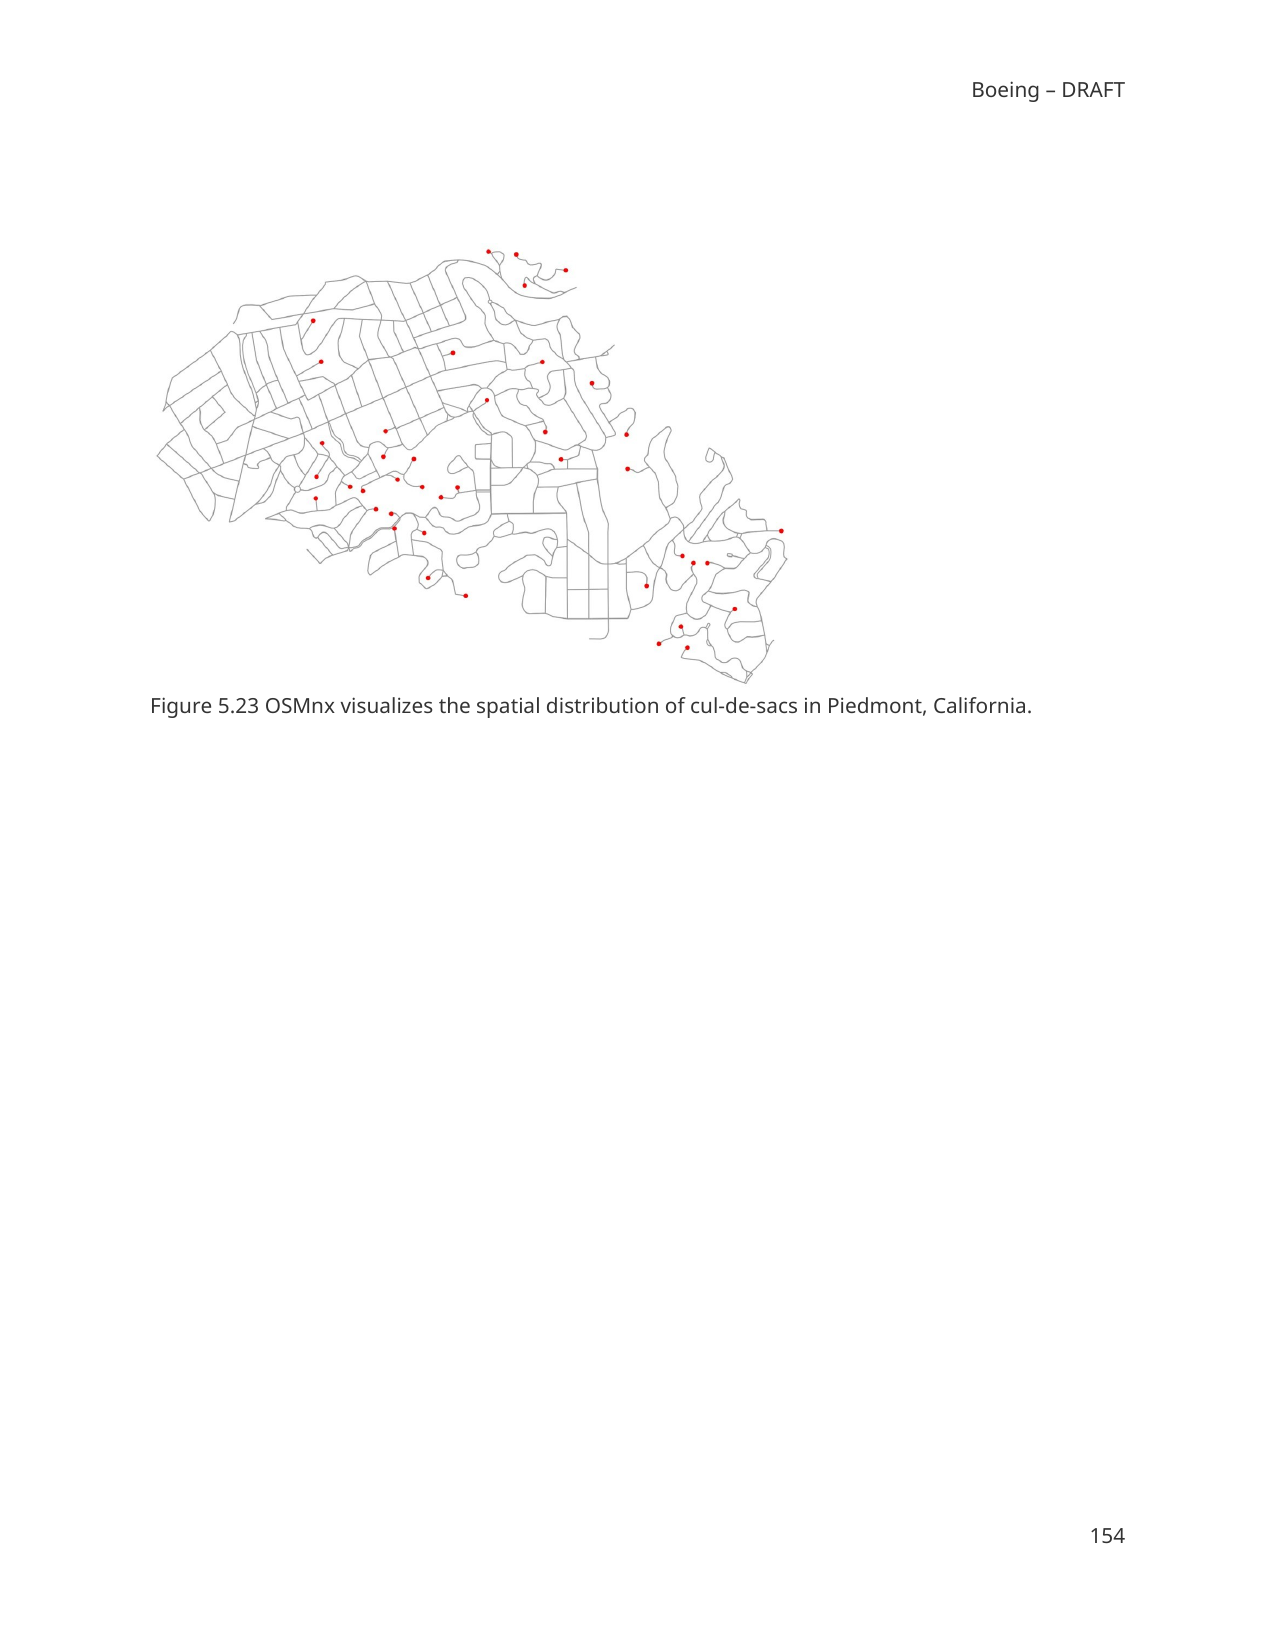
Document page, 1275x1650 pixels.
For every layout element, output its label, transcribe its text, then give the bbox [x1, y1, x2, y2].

picture [150, 243, 799, 692]
